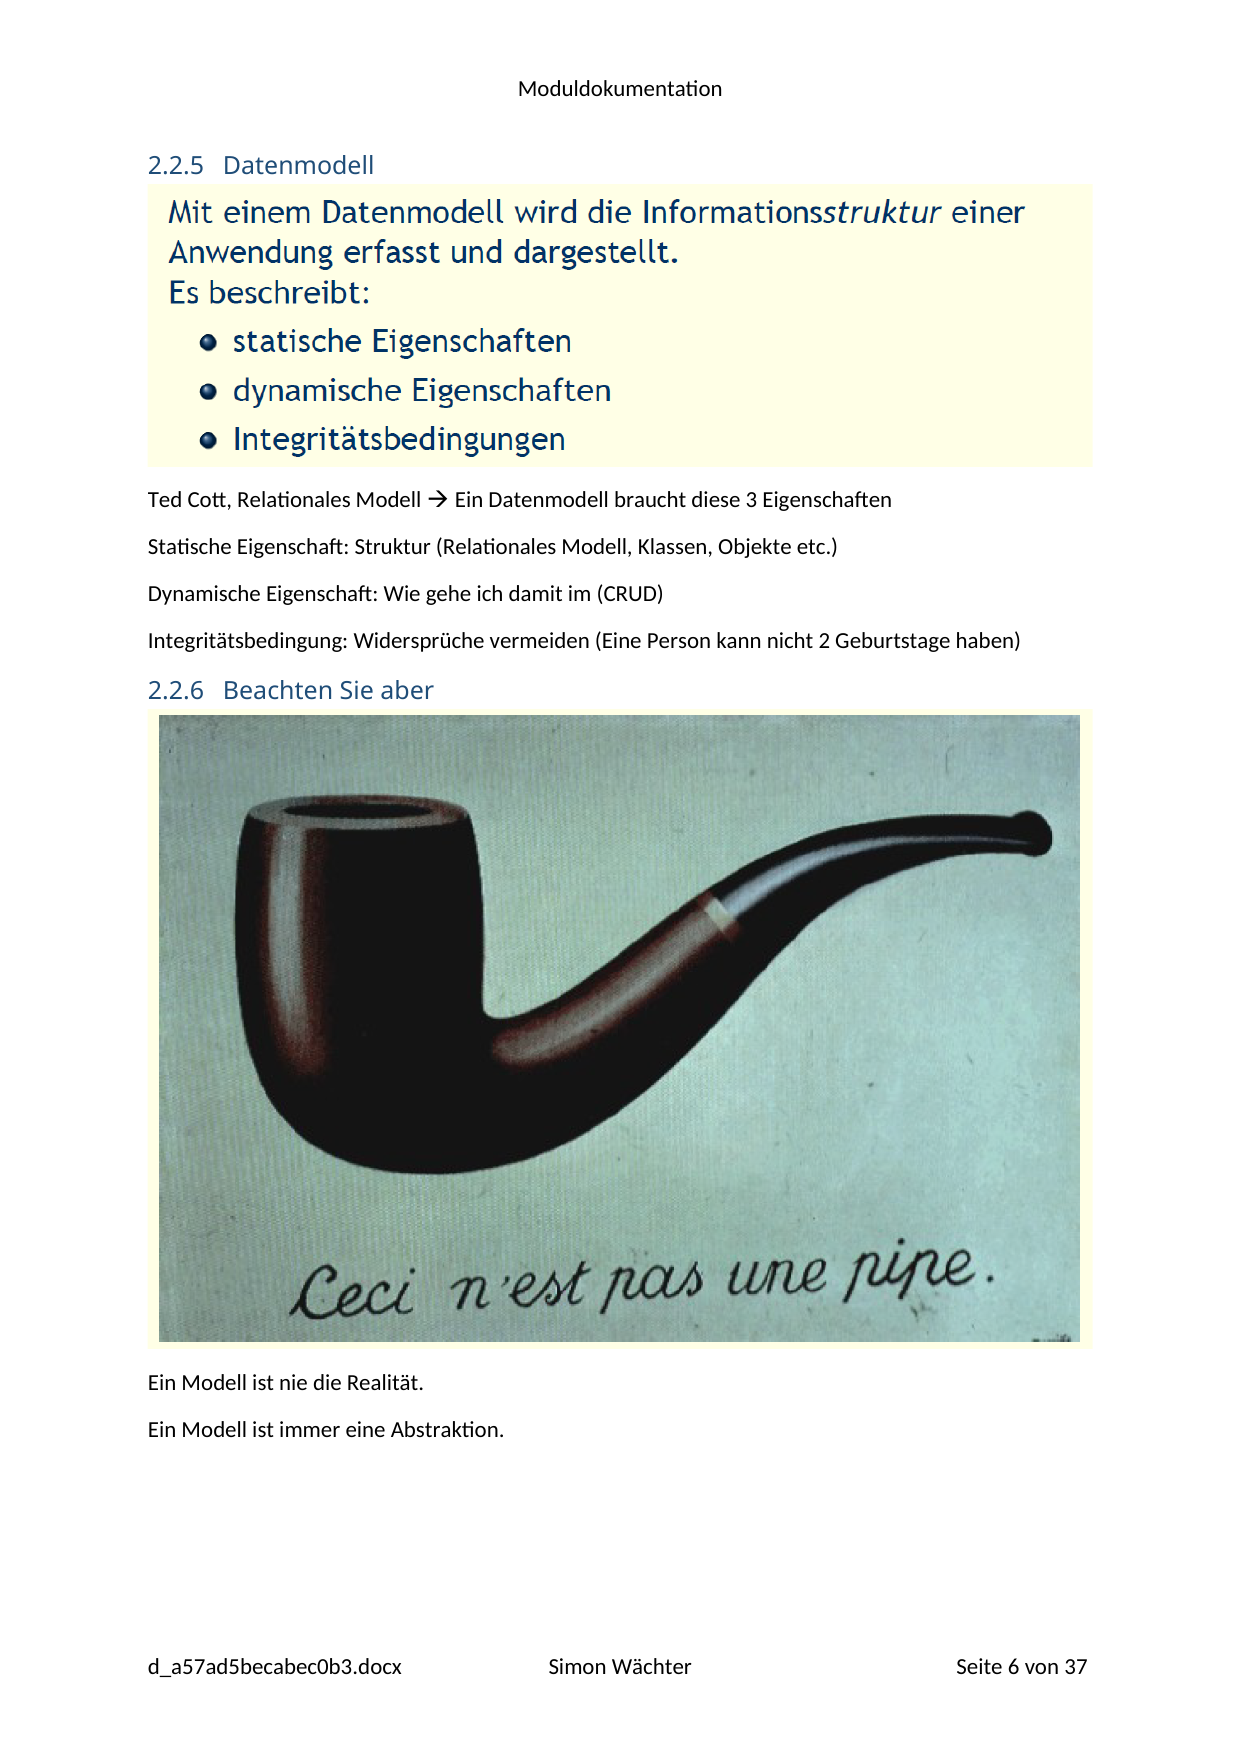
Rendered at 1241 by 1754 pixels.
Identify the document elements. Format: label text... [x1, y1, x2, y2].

text Statische Eigenschaft: Struktur (Relationales Modell, Klassen, Objekte etc.) [148, 532, 1093, 560]
text Ein Modell ist immer eine Abstraktion. [148, 1415, 1093, 1443]
subtitle Beachten Sie aber [148, 673, 1093, 707]
picture [147, 184, 1093, 467]
text Dynamische Eigenschaft: Wie gehe ich damit im (CRUD) [148, 579, 1093, 607]
text Ein Modell ist nie die Realität. [148, 1368, 1093, 1396]
text Integritätsbedingung: Widersprüche vermeiden (Eine Person kann nicht 2 Geburtstage haben) [148, 626, 1093, 654]
picture [147, 709, 1093, 1349]
subtitle Datenmodell [148, 148, 1093, 182]
text Ted Cott, Relationales Modell Ein Datenmodell braucht diese 3 Eigenschaften [148, 485, 1093, 513]
